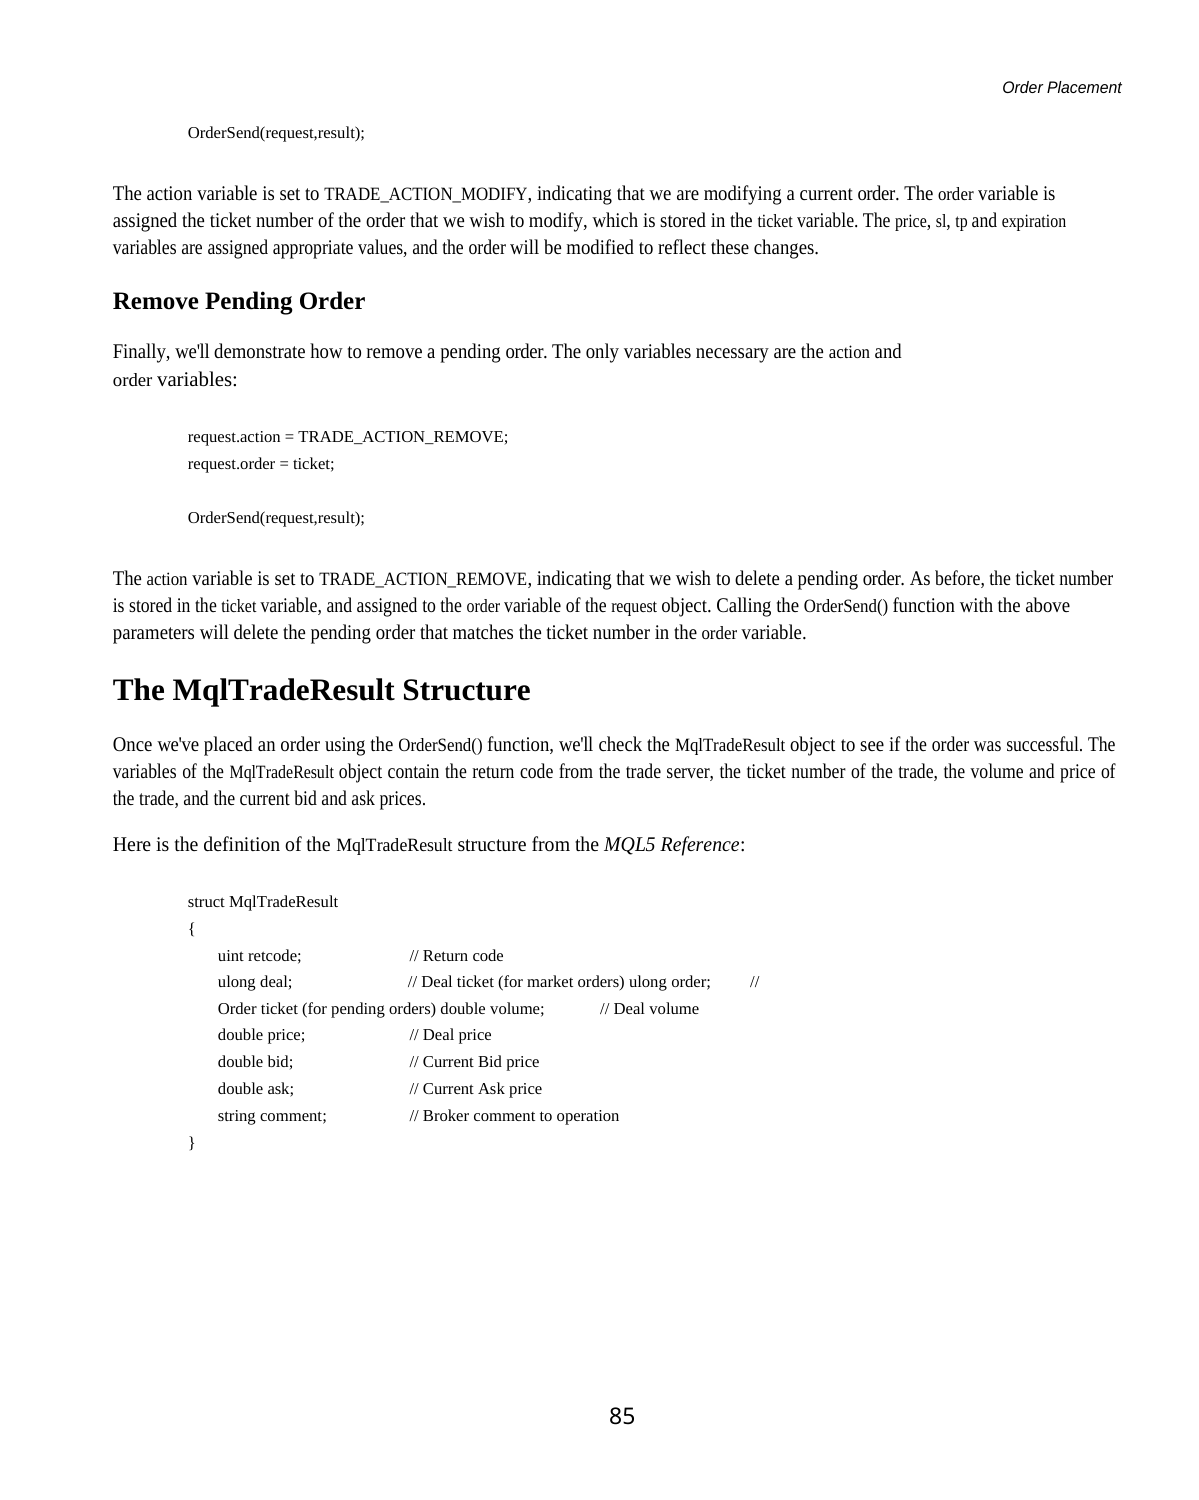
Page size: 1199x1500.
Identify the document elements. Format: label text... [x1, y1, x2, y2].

subtitle Remove Pending Order [113, 286, 1199, 314]
subtitle The MqlTradeResult Structure [113, 671, 1199, 707]
text The action variable is set to TRADE_ACTION_MODIFY, indicating that we are modifying a current order. The order variable is assigned the ticket number of the order that we wish to modify, which is stored in the ticket variable. The price, sl, tp and expiration variables are assigned appropriate values, and the order will be modified to reflect these changes. [113, 181, 1122, 259]
text uint retcode; // Return code [218, 945, 1199, 964]
text order variables: [113, 367, 1199, 391]
text double price; // Deal price [218, 1026, 1199, 1044]
text Here is the definition of the MqlTradeResult structure from the MQL5 Reference: [113, 832, 1199, 856]
text double ask; // Current Ask price [218, 1079, 1199, 1098]
text OrderSend(request,result); [188, 508, 1199, 527]
text Once we've placed an order using the OrderSend() function, we'll check the MqlTradeResult object to see if the order was successful. The variables of the MqlTradeResult object contain the return code from the trade server, the ticket number of the trade, the volume and price of the trade, and the current bid and ask prices. [113, 732, 1116, 810]
text ulong deal; // Deal ticket (for market orders) ulong order; // Order ticket (for pending orders) double volume; // Deal volume [218, 972, 768, 1018]
text } [188, 1133, 1199, 1152]
text string comment; // Broker comment to operation [218, 1106, 1199, 1125]
text Finally, we'll demonstrate how to remove a pending order. The only variables necessary are the action and [113, 339, 1199, 363]
text request.action = TRADE_ACTION_REMOVE; request.order = ticket; [188, 427, 559, 473]
text struct MqlTradeResult [188, 892, 1199, 911]
text { [188, 918, 1199, 938]
text double bid; // Current Bid price [218, 1052, 1199, 1071]
text OrderSend(request,result); [188, 123, 1199, 142]
text The action variable is set to TRADE_ACTION_REMOVE, indicating that we wish to delete a pending order. As before, the ticket number is stored in the ticket variable, and assigned to the order variable of the request object. Calling the OrderSend() function with the above parameters will delete the pending order that matches the ticket number in the order variable. [113, 566, 1122, 644]
